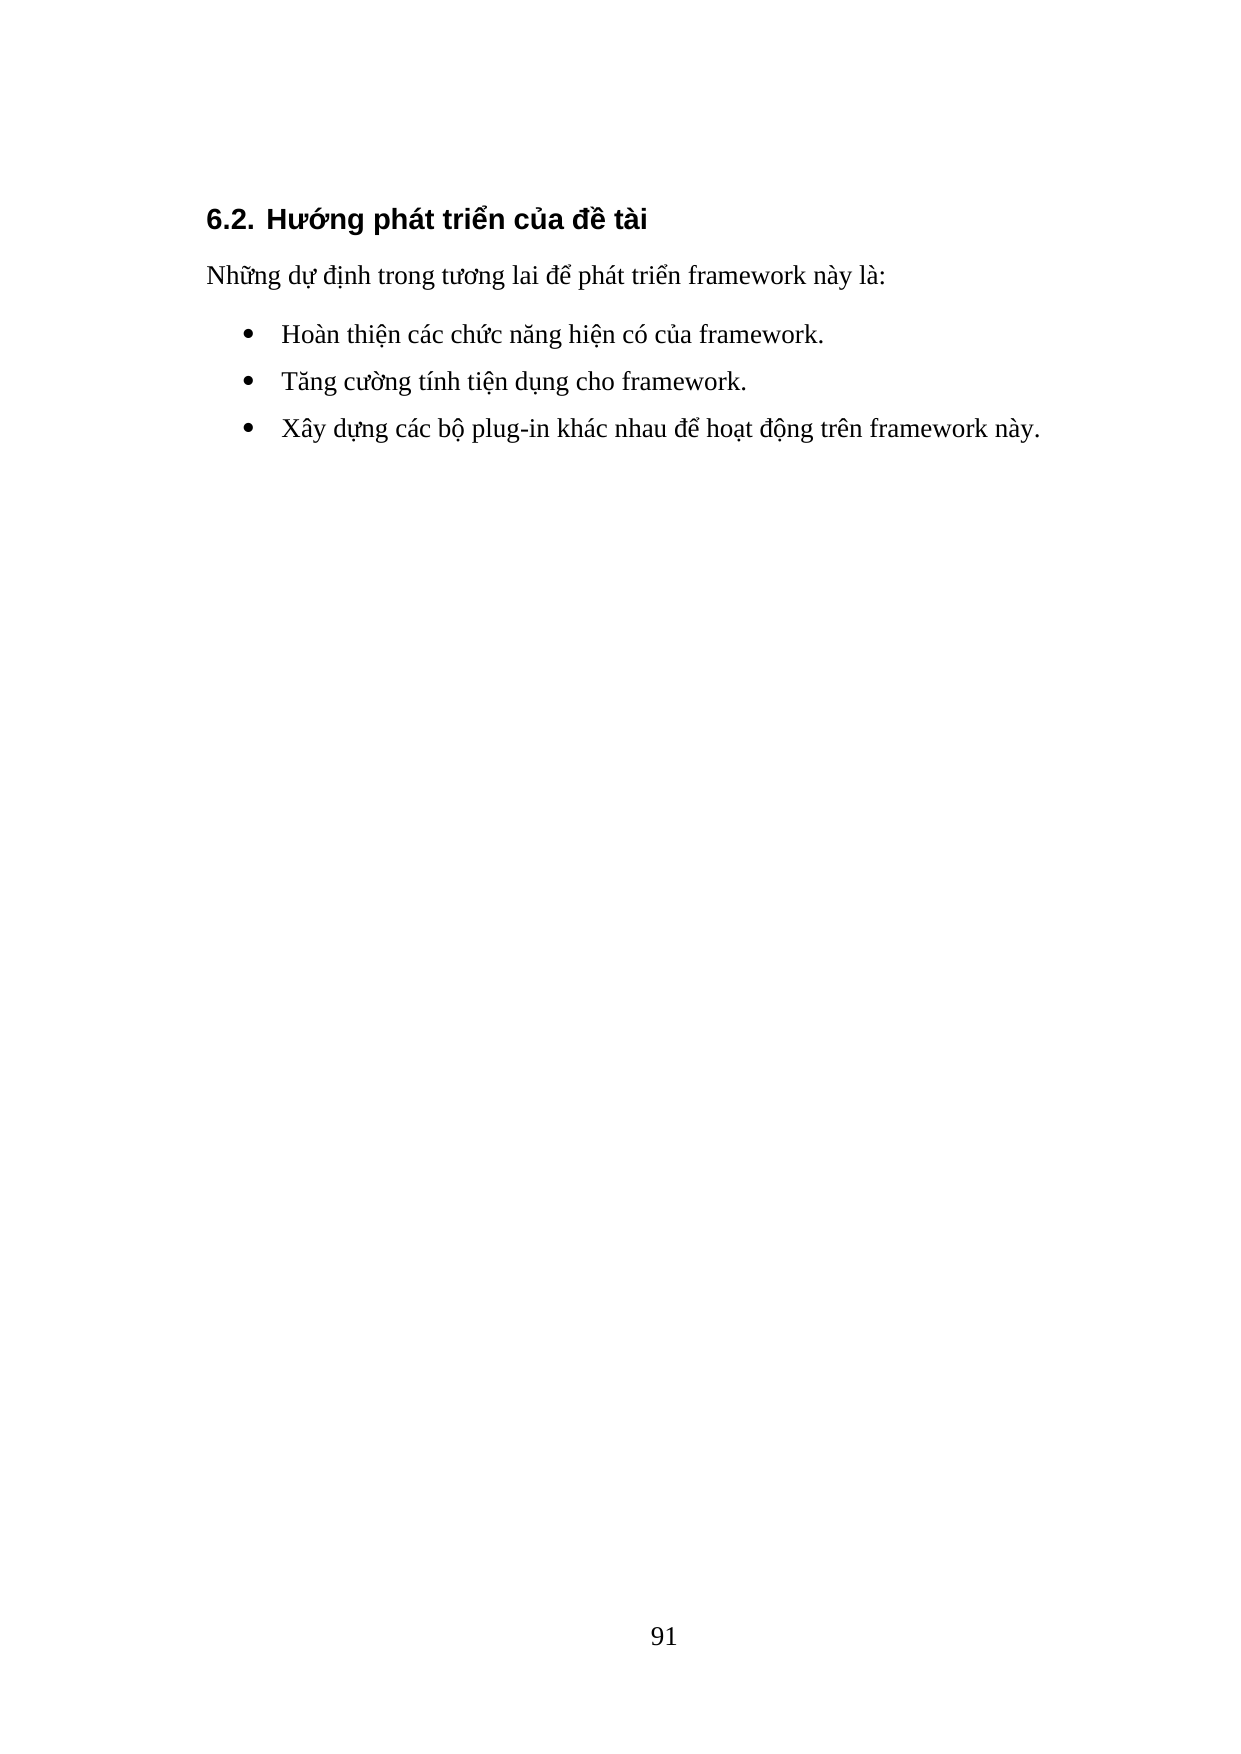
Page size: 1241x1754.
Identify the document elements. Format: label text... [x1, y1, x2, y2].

list Tăng cường tính tiện dụng cho framework. [244, 365, 1122, 396]
list Hoàn thiện các chức năng hiện có của framework. [244, 318, 1122, 349]
text Những dự định trong tương lai để phát triển framework này là: [206, 259, 1122, 290]
list Xây dựng các bộ plug-in khác nhau để hoạt động trên framework này. [244, 412, 1122, 443]
subtitle Hướng phát triển của đề tài [206, 202, 1122, 236]
